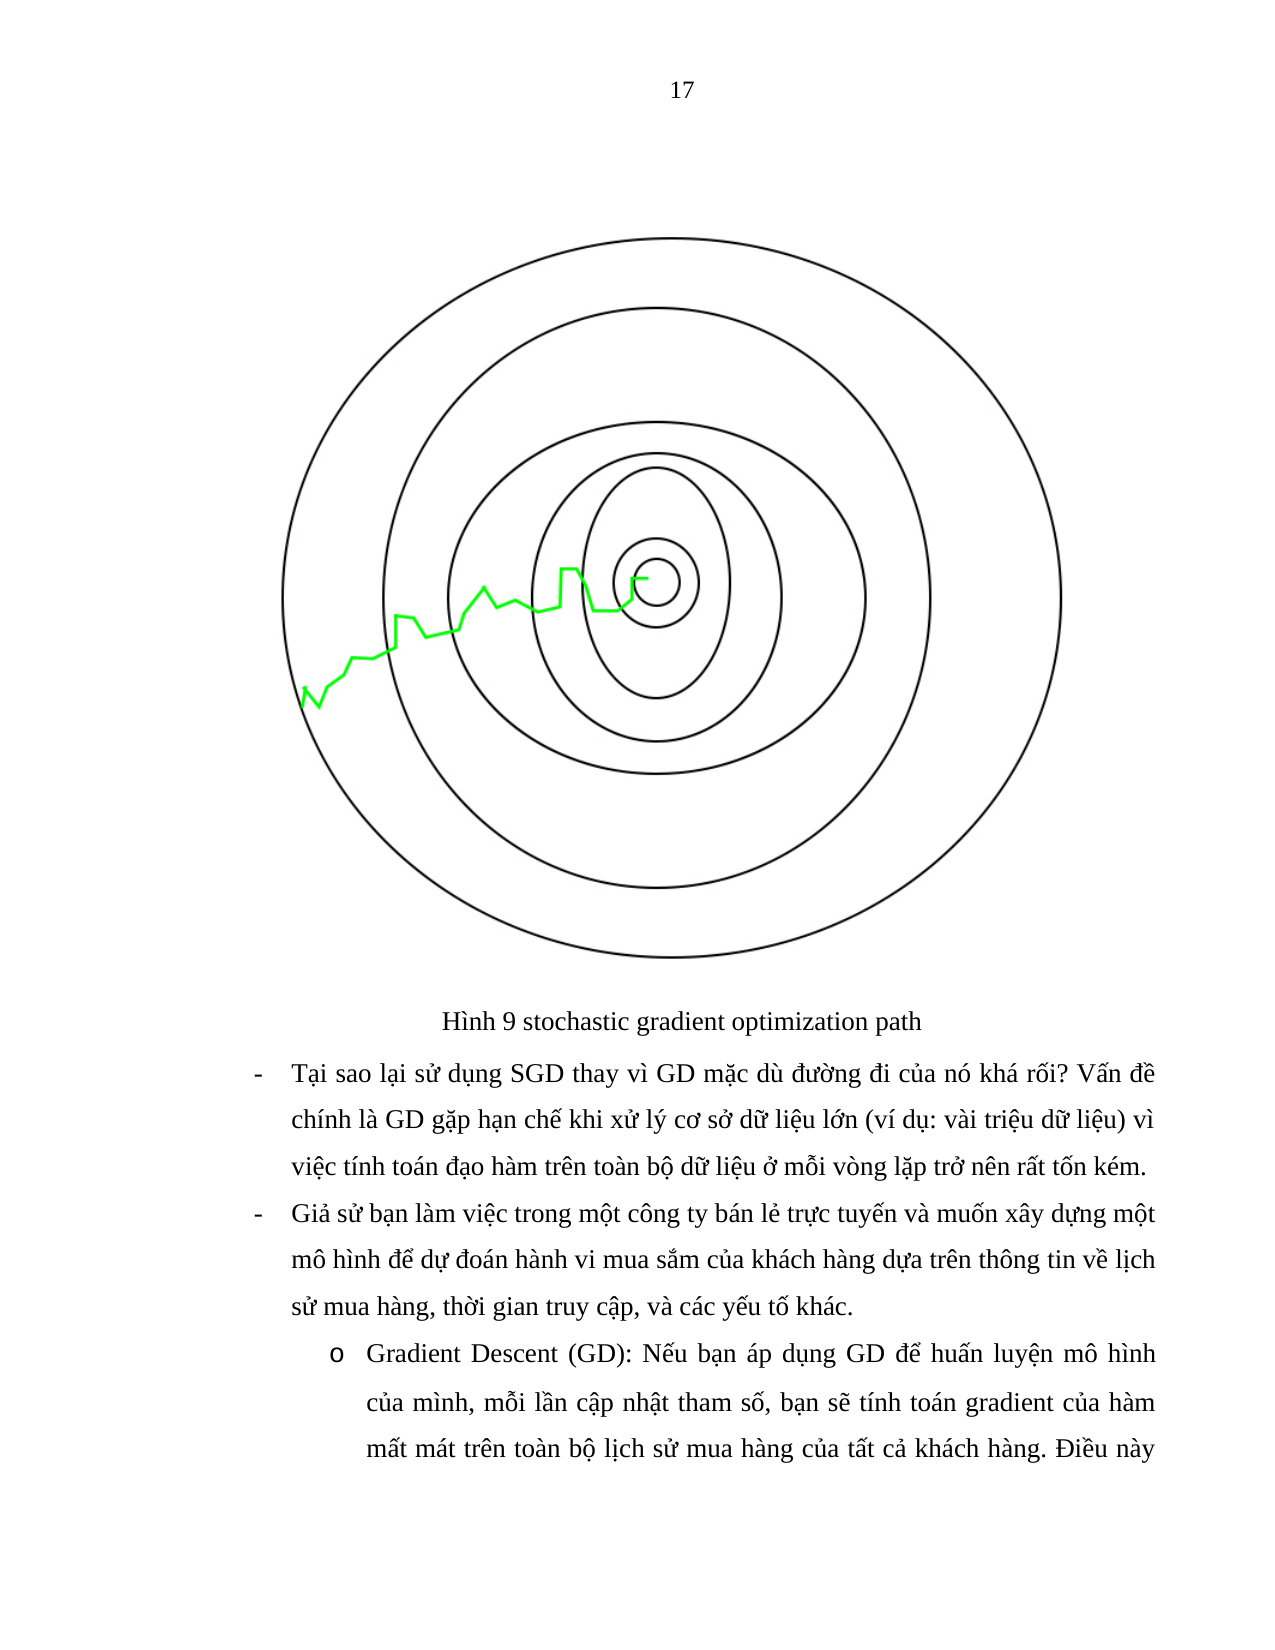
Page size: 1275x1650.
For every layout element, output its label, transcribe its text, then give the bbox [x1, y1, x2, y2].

picture [206, 206, 1157, 990]
list Giả sử bạn làm việc trong một công ty bán lẻ trực tuyến và muốn xây dựng một mô hình để dự đoán hành vi mua sắm của khách hàng dựa trên thông tin về lịch sử mua hàng, thời gian truy cập, và các yếu tố khác. [254, 1197, 1157, 1321]
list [329, 1337, 1157, 1463]
list Tại sao lại sử dụng SGD thay vì GD mặc dù đường đi của nó khá rối? Vấn đề chính là GD gặp hạn chế khi xử lý cơ sở dữ liệu lớn (ví dụ: vài triệu dữ liệu) vì việc tính toán đạo hàm trên toàn bộ dữ liệu ở mỗi vòng lặp trở nên rất tốn kém. [254, 1057, 1157, 1181]
